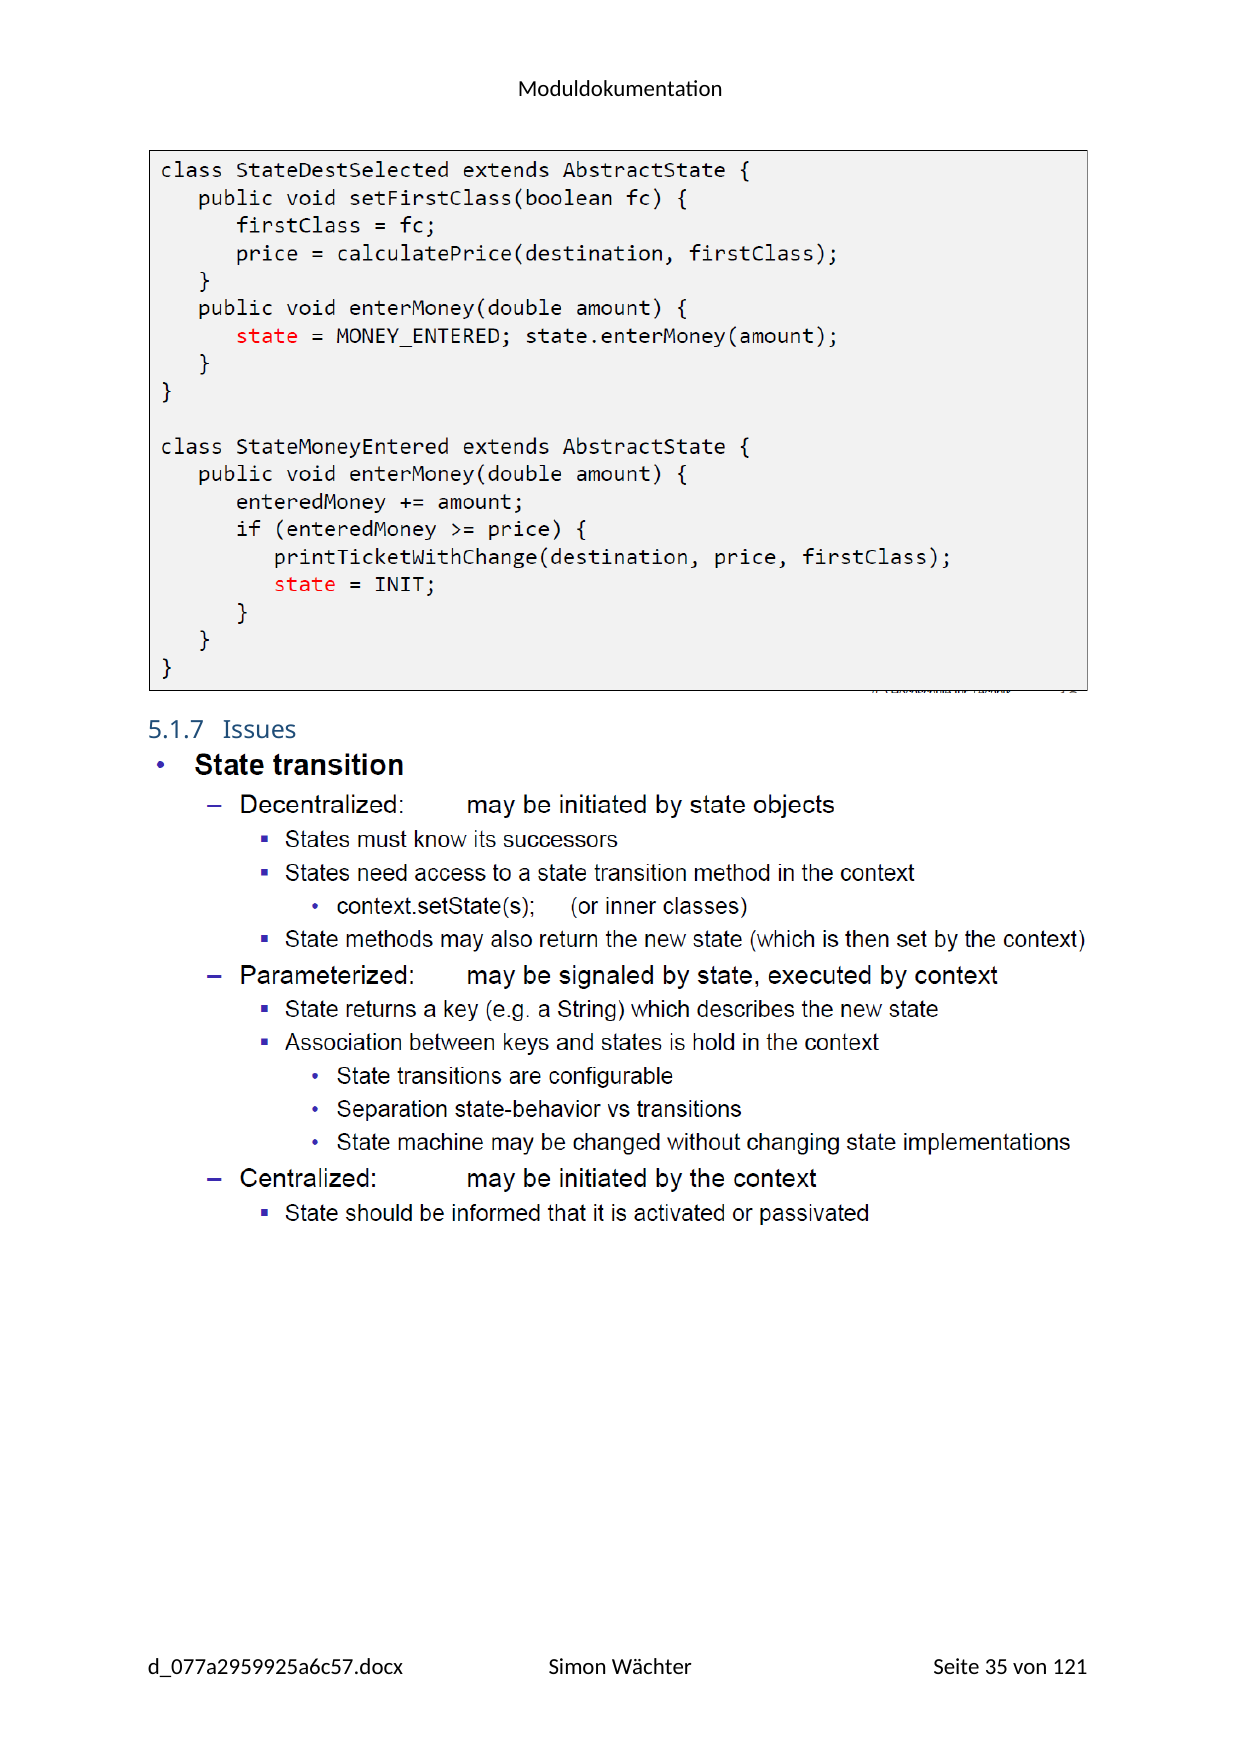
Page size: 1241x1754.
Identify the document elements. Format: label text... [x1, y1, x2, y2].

picture [147, 147, 1093, 693]
picture [147, 748, 1093, 1230]
subtitle Issues [148, 712, 1093, 746]
